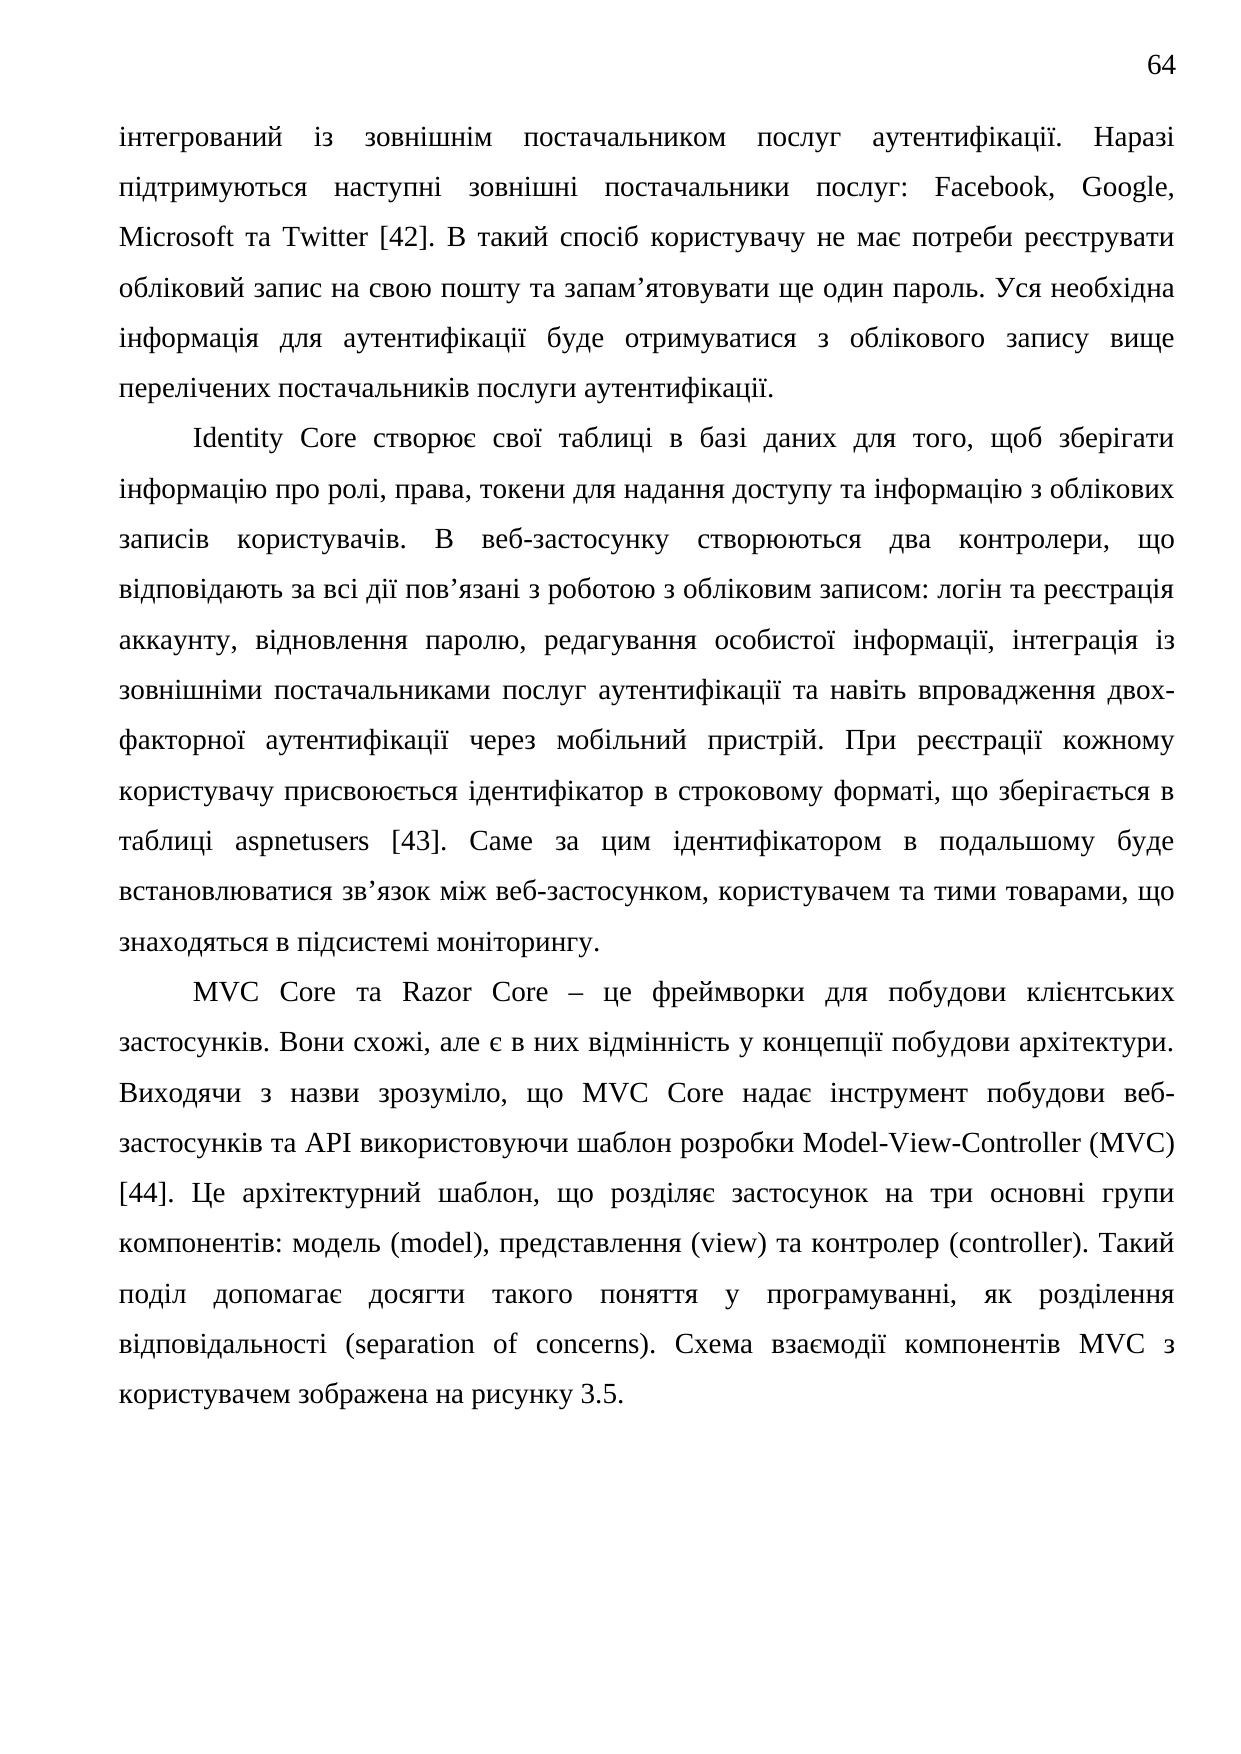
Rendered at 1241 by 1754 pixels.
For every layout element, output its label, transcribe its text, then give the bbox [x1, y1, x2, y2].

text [119, 119, 1176, 404]
text MVC Core та Razor Core – це фреймворки для побудови клієнтських застосунків. Вони схожі, але є в них відмінність у концепції побудови архітектури. Виходячи з назви зрозуміло, що MVC Core надає інструмент побудови веб-застосунків та API використовуючи шаблон розробки Model-View-Controller (MVC) [44]. Це архітектурний шаблон, що розділяє застосунок на три основні групи компонентів: модель (model), представлення (view) та контролер (controller). Такий поділ допомагає досягти такого поняття у програмуванні, як розділення відповідальності (separation of concerns). Схема взаємодії компонентів MVC з користувачем зображена на рисунку 3.5. [119, 974, 1176, 1410]
text Identity Core створює свої таблиці в базі даних для того, щоб зберігати інформацію про ролі, права, токени для надання доступу та інформацію з облікових записів користувачів. В веб-застосунку створюються два контролери, що відповідають за всі дії пов’язані з роботою з обліковим записом: логін та реєстрація аккаунту, відновлення паролю, редагування особистої інформації, інтеграція із зовнішніми постачальниками послуг аутентифікації та навіть впровадження двох-факторної аутентифікації через мобільний пристрій. При реєстрації кожному користувачу присвоюється ідентифікатор в строковому форматі, що зберігається в таблиці aspnetusers [43]. Саме за цим ідентифікатором в подальшому буде встановлюватися зв’язок між веб-застосунком, користувачем та тими товарами, що знаходяться в підсистемі моніторингу. [119, 421, 1176, 957]
